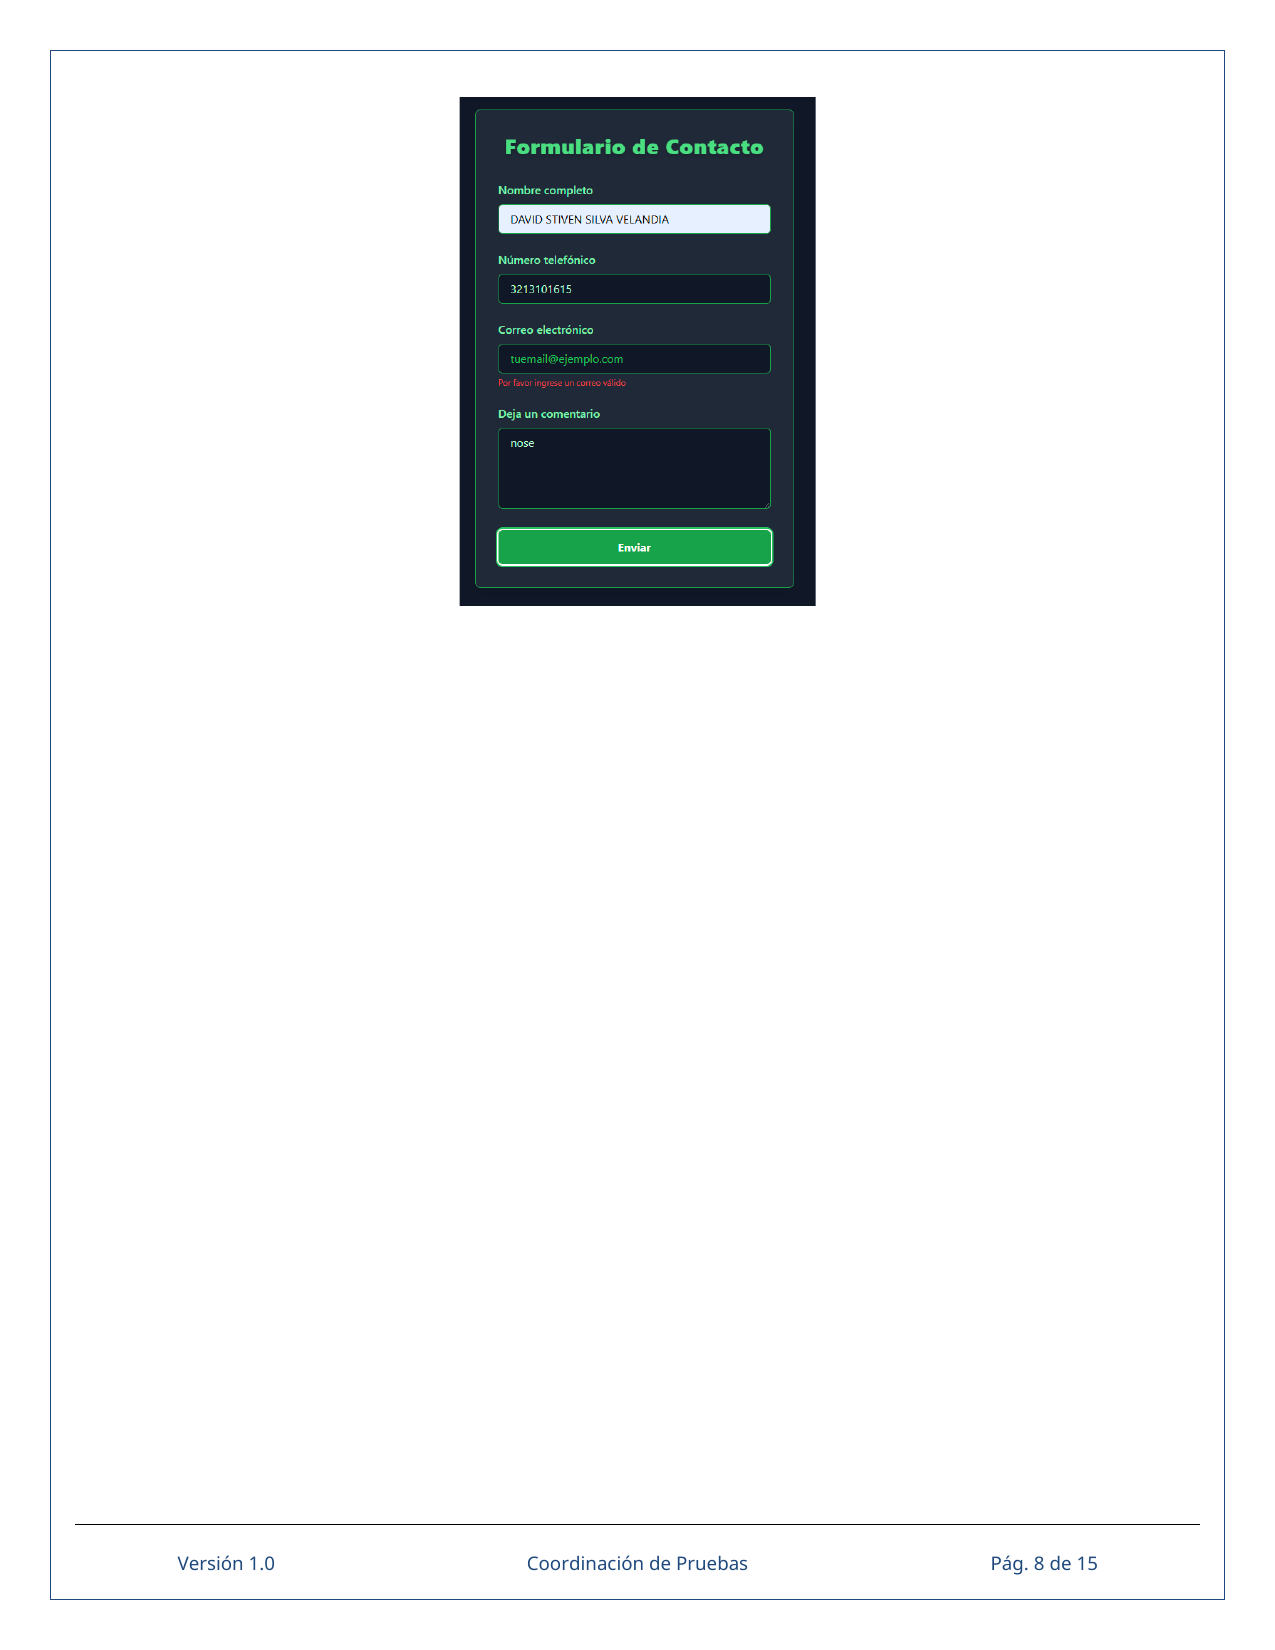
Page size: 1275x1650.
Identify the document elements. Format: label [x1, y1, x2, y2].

picture [459, 97, 816, 606]
